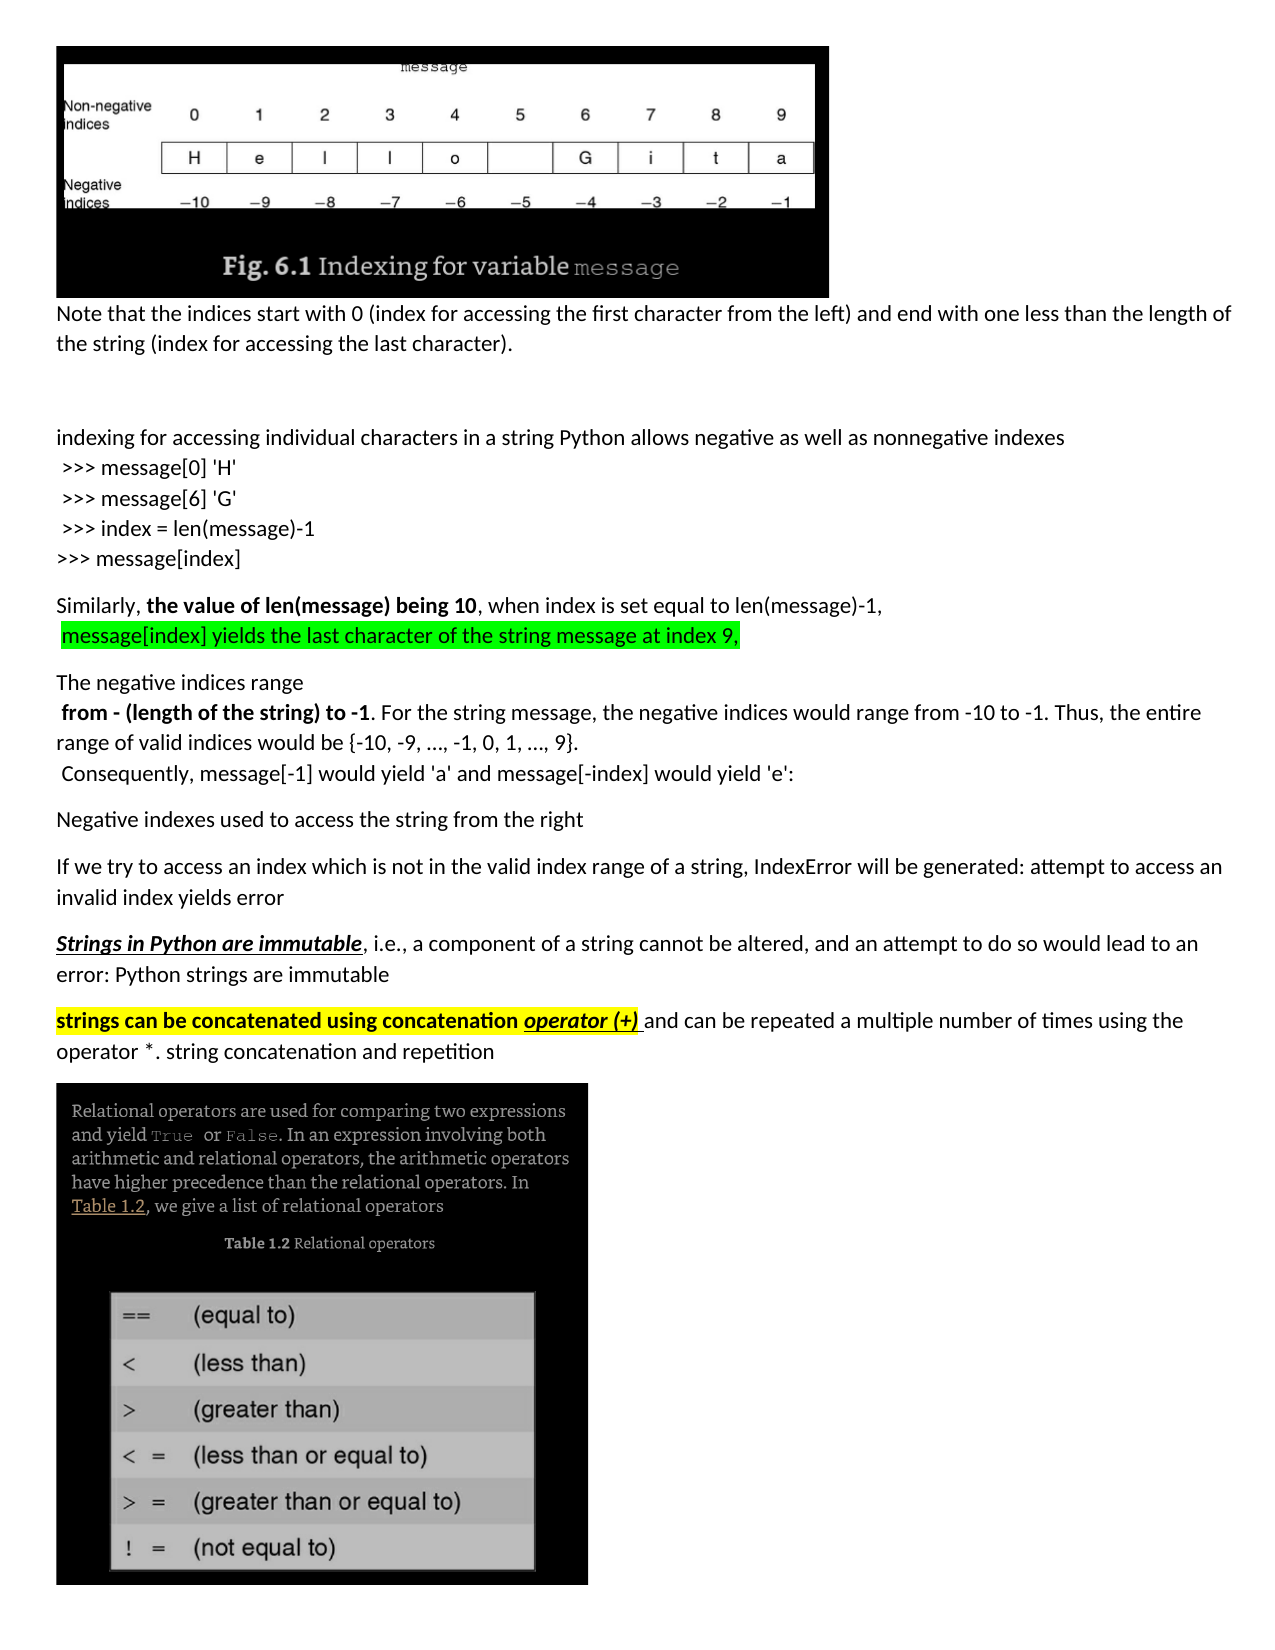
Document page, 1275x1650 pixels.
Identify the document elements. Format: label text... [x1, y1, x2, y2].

picture [56, 46, 830, 298]
text Strings in Python are immutable, i.e., a component of a string cannot be altered, and an attempt to do so would lead to an error: Python strings are immutable [56, 929, 1237, 988]
text strings can be concatenated using concatenation operator (+) and can be repeated a multiple number of times using the operator *. string concatenation and repetition [56, 1007, 1237, 1065]
text Similarly, the value of len(message) being 10, when index is set equal to len(message)-1, message[index] yields the last character of the string message at index 9, [56, 591, 1237, 649]
text If we try to access an index which is not in the valid index range of a string, IndexError will be generated: attempt to access an invalid index yields error [56, 852, 1237, 911]
text The negative indices range from - (length of the string) to -1. For the string message, the negative indices would range from -10 to -1. Thus, the entire range of valid indices would be {-10, -9, …, -1, 0, 1, …, 9}. Consequently, message[-1] would yield 'a' and message[-index] would yield 'e': [56, 668, 1237, 787]
text Negative indexes used to access the string from the right [56, 806, 1237, 834]
text indexing for accessing individual characters in a string Python allows negative as well as nonnegative indexes >>> message[0] 'H' >>> message[6] 'G' >>> index = len(message)-1 >>> message[index] [56, 423, 1237, 572]
picture [56, 1083, 589, 1585]
